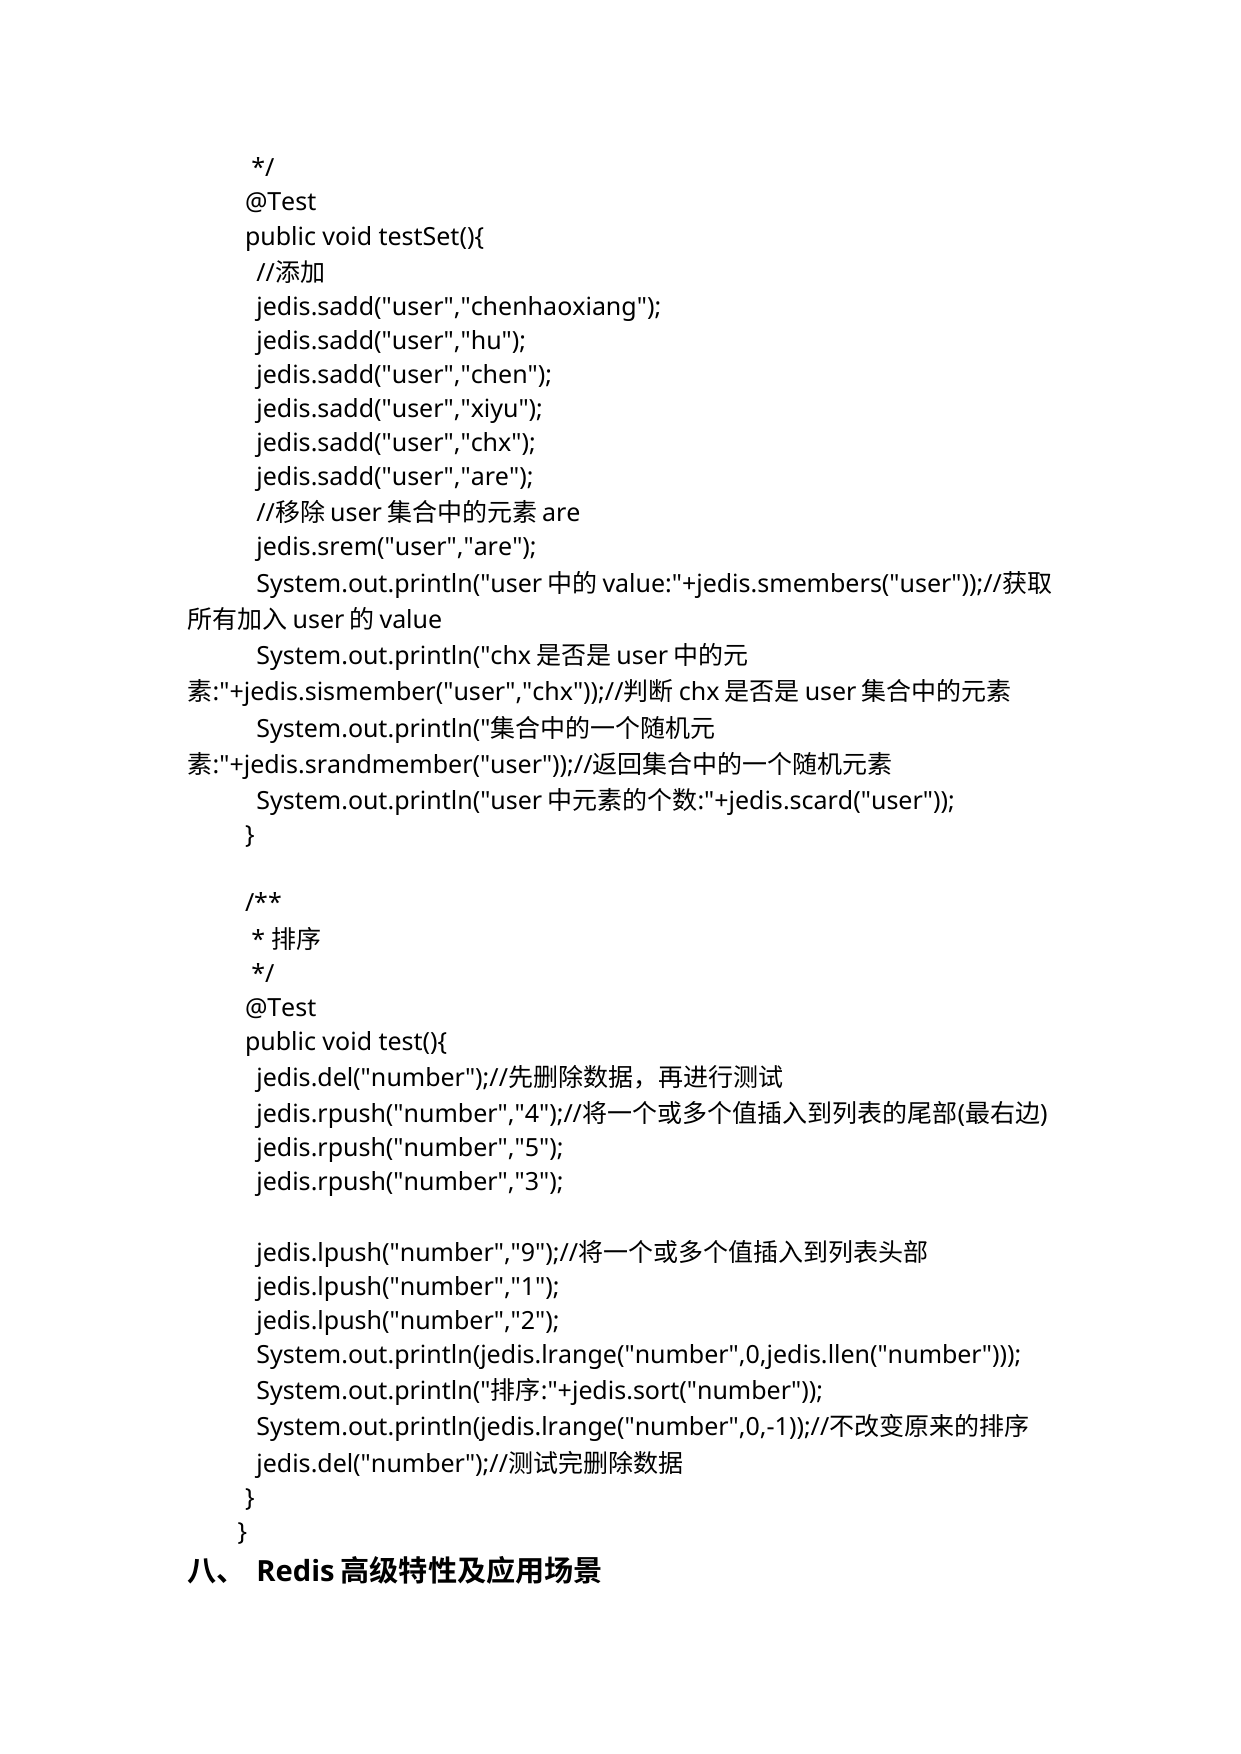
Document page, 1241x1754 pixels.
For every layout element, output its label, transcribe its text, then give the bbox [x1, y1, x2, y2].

list @Test [187, 989, 1053, 1023]
list System.out.println("集合中的一个随机元素:"+jedis.srandmember("user"));//返回集合中的一个随机元素 [187, 708, 1053, 781]
list public void testSet(){ [187, 218, 1053, 252]
list jedis.sadd("user","chx"); [187, 425, 1053, 459]
list } [187, 1513, 1053, 1547]
list jedis.sadd("user","are"); [187, 459, 1053, 493]
list jedis.srem("user","are"); [187, 529, 1053, 563]
list jedis.del("number");//测试完删除数据 [187, 1443, 1053, 1479]
list System.out.println("user中元素的个数:"+jedis.scard("user")); [187, 781, 1053, 817]
list jedis.sadd("user","xiyu"); [187, 391, 1053, 425]
list System.out.println("chx是否是user中的元素:"+jedis.sismember("user","chx"));//判断chx是否是user集合中的元素 [187, 636, 1053, 708]
list System.out.println("排序:"+jedis.sort("number")); [187, 1371, 1053, 1407]
list } [187, 817, 1053, 851]
list System.out.println("user中的value:"+jedis.smembers("user"));//获取所有加入user的value [187, 563, 1053, 636]
list jedis.rpush("number","4");//将一个或多个值插入到列表的尾部(最右边) [187, 1094, 1053, 1130]
list /** [187, 885, 1053, 919]
list * 排序 [187, 919, 1053, 955]
list jedis.sadd("user","hu"); [187, 322, 1053, 357]
list jedis.sadd("user","chenhaoxiang"); [187, 288, 1053, 322]
list */ [187, 955, 1053, 989]
list jedis.lpush("number","9");//将一个或多个值插入到列表头部 [187, 1232, 1053, 1268]
list jedis.sadd("user","chen"); [187, 357, 1053, 391]
list jedis.lpush("number","1"); [187, 1268, 1053, 1302]
list */ [187, 150, 1053, 184]
list jedis.del("number");//先删除数据，再进行测试 [187, 1057, 1053, 1094]
list @Test [187, 184, 1053, 218]
list jedis.rpush("number","5"); [187, 1130, 1053, 1164]
list //移除user集合中的元素are [187, 493, 1053, 529]
list //添加 [187, 252, 1053, 288]
list Redis高级特性及应用场景 [187, 1547, 1053, 1590]
list jedis.lpush("number","2"); [187, 1302, 1053, 1337]
list jedis.rpush("number","3"); [187, 1164, 1053, 1198]
list System.out.println(jedis.lrange("number",0,-1));//不改变原来的排序 [187, 1407, 1053, 1443]
list } [187, 1479, 1053, 1513]
list System.out.println(jedis.lrange("number",0,jedis.llen("number"))); [187, 1337, 1053, 1371]
list public void test(){ [187, 1023, 1053, 1057]
